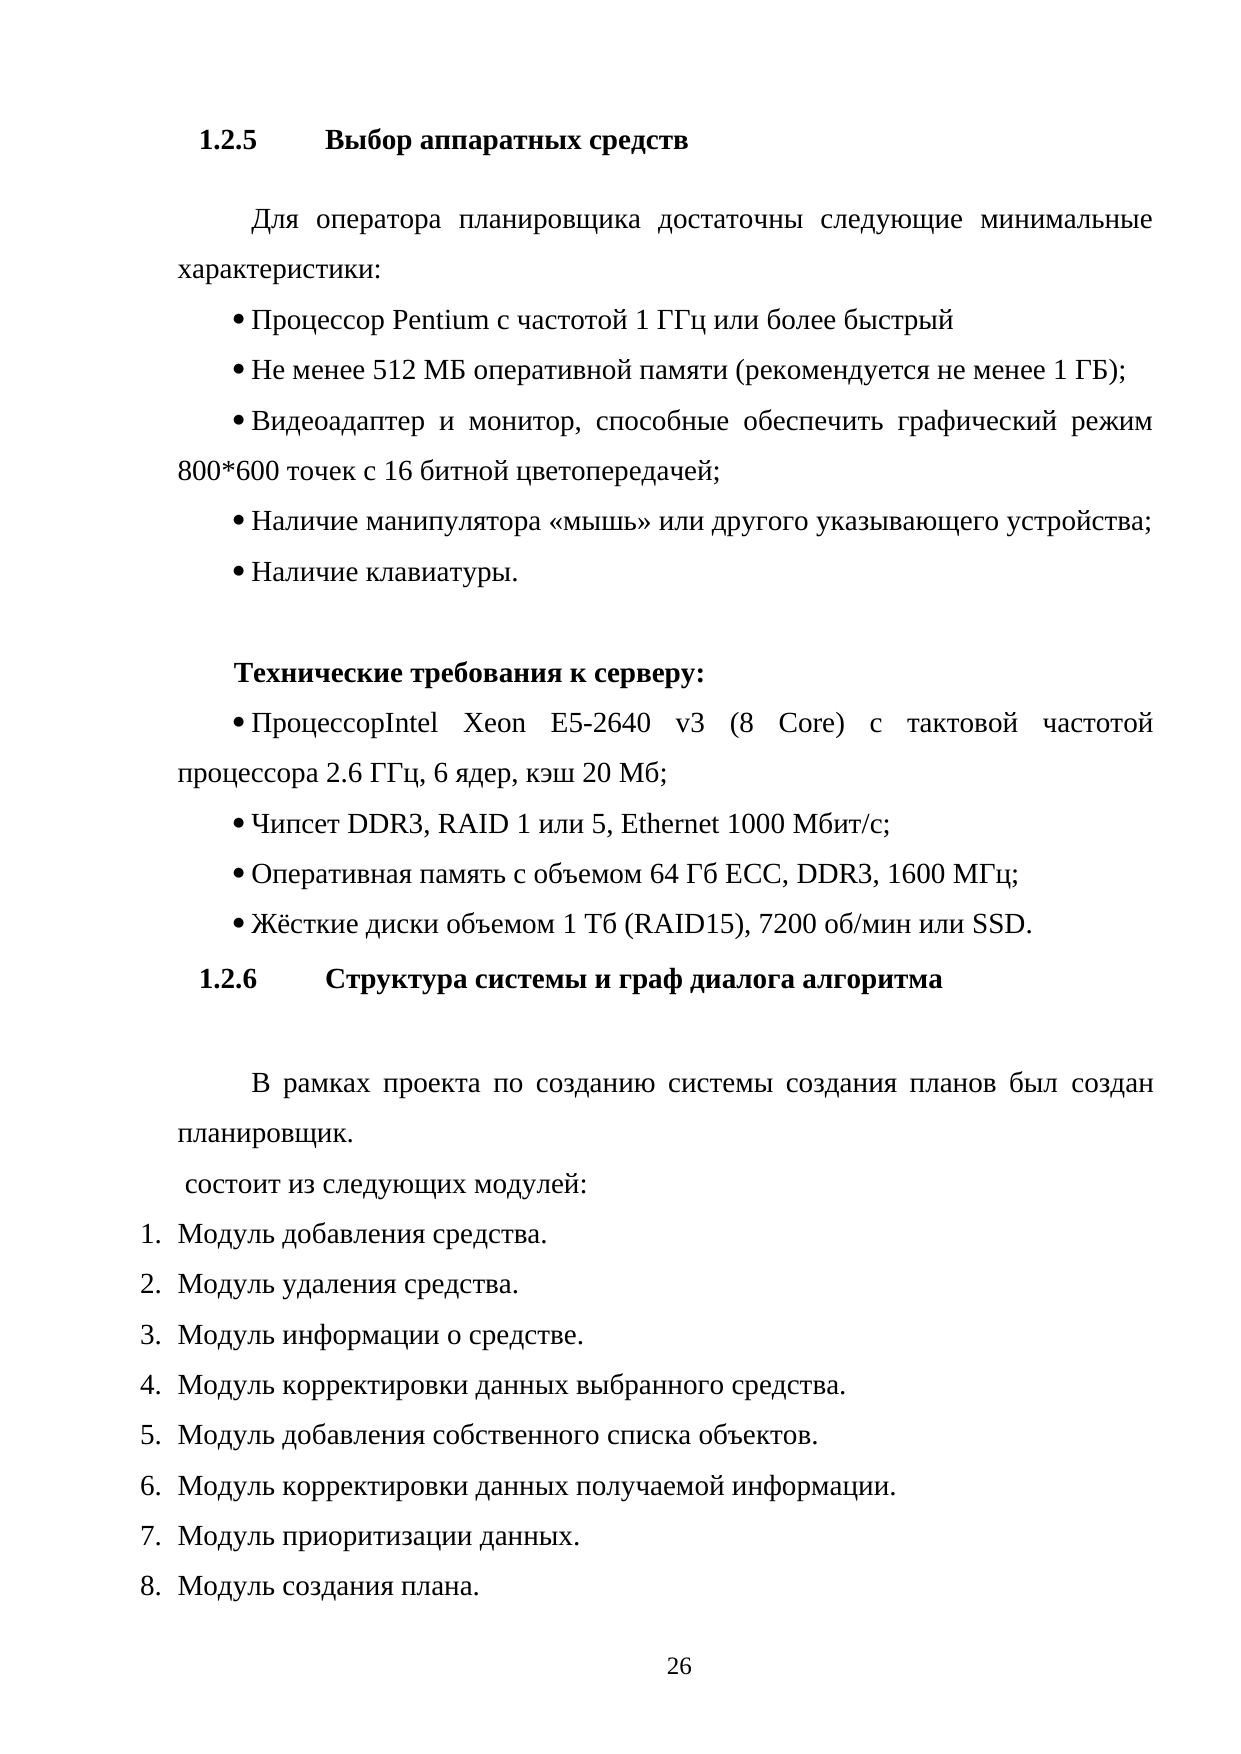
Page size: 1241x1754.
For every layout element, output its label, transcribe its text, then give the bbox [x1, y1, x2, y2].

list Модуль добавления средства. [140, 1216, 1153, 1250]
subtitle Выбор аппаратных средств [198, 122, 1153, 156]
text В рамках проекта по созданию системы создания планов был создан планировщик. [177, 1065, 1153, 1149]
text Технические требования к серверу: [177, 655, 1153, 688]
list Не менее 512 МБ оперативной памяти (рекомендуется не менее 1 ГБ); [177, 352, 1153, 386]
list ПроцессорIntel Xeon E5-2640 v3 (8 Core) с тактовой частотой процессора 2.6 ГГц, 6 ядер, кэш 20 Мб; [177, 705, 1153, 789]
list Модуль создания плана. [140, 1568, 1153, 1602]
list Видеоадаптер и монитор, способные обеспечить графический режим 800*600 точек с 16 битной цветопередачей; [177, 403, 1153, 487]
list Модуль добавления собственного списка объектов. [140, 1417, 1153, 1451]
list Процессор Pentium с частотой 1 ГГц или более быстрый [177, 302, 1153, 336]
list Наличие клавиатуры. [177, 554, 1153, 588]
list Наличие манипулятора «мышь» или другого указывающего устройства; [177, 503, 1153, 537]
list Оперативная память с объемом 64 Гб ECC, DDR3, 1600 МГц; [177, 856, 1153, 890]
list Модуль приоритизации данных. [140, 1518, 1153, 1552]
list Модуль корректировки данных получаемой информации. [140, 1468, 1153, 1501]
list Модуль корректировки данных выбранного средства. [140, 1367, 1153, 1401]
subtitle Структура системы и граф диалога алгоритма [198, 961, 1153, 995]
text состоит из следующих модулей: [177, 1166, 1153, 1199]
list Чипсет DDR3, RAID 1 или 5, Ethernet 1000 Мбит/с; [177, 806, 1153, 839]
list Жёсткие диски объемом 1 Тб (RAID15), 7200 об/мин или SSD. [177, 907, 1153, 940]
text Для оператора планировщика достаточны следующие минимальные характеристики: [177, 201, 1153, 285]
list Модуль информации о средстве. [140, 1317, 1153, 1350]
list Модуль удаления средства. [140, 1266, 1153, 1300]
